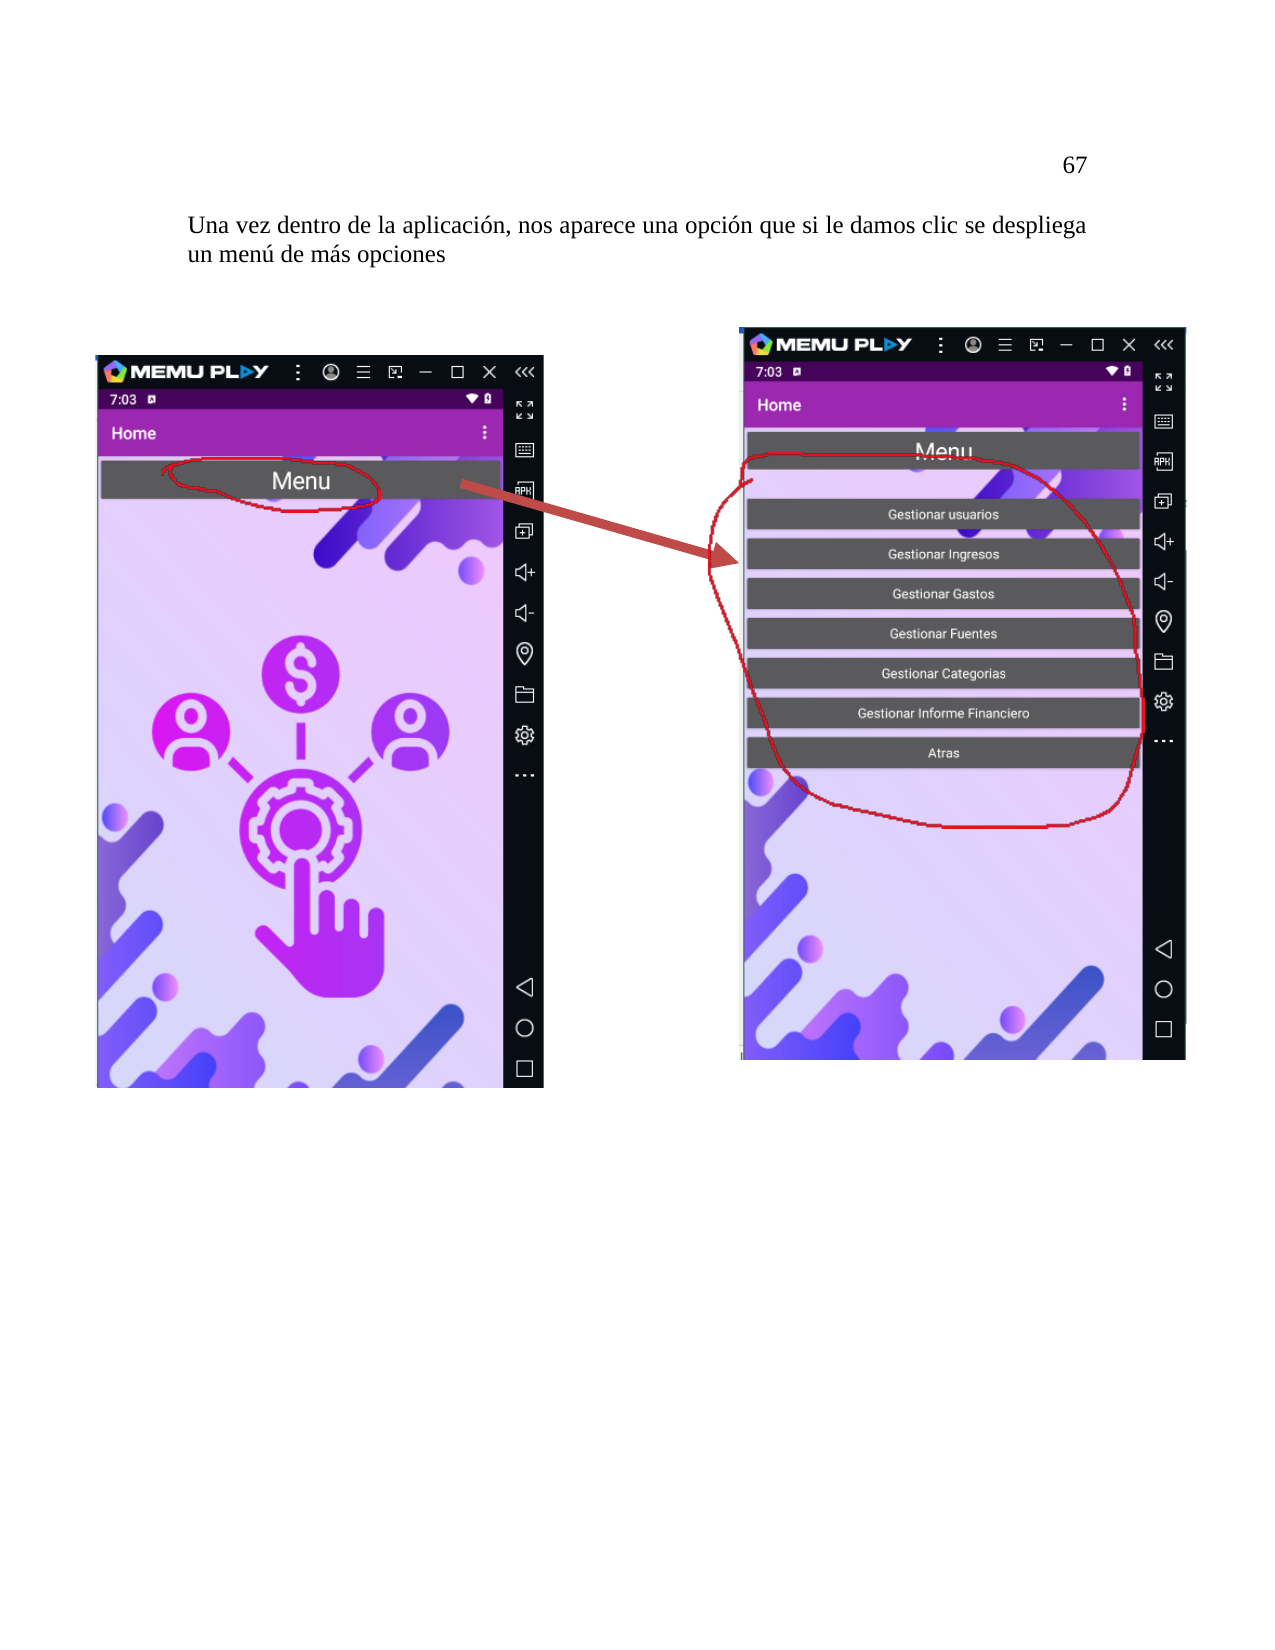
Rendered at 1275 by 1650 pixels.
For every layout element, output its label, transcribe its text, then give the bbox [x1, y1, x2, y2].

picture [708, 327, 1187, 1060]
text Una vez dentro de la aplicación, nos aparece una opción que si le damos clic se despliega un menú de más opciones [187, 210, 1087, 267]
picture [95, 355, 544, 1088]
